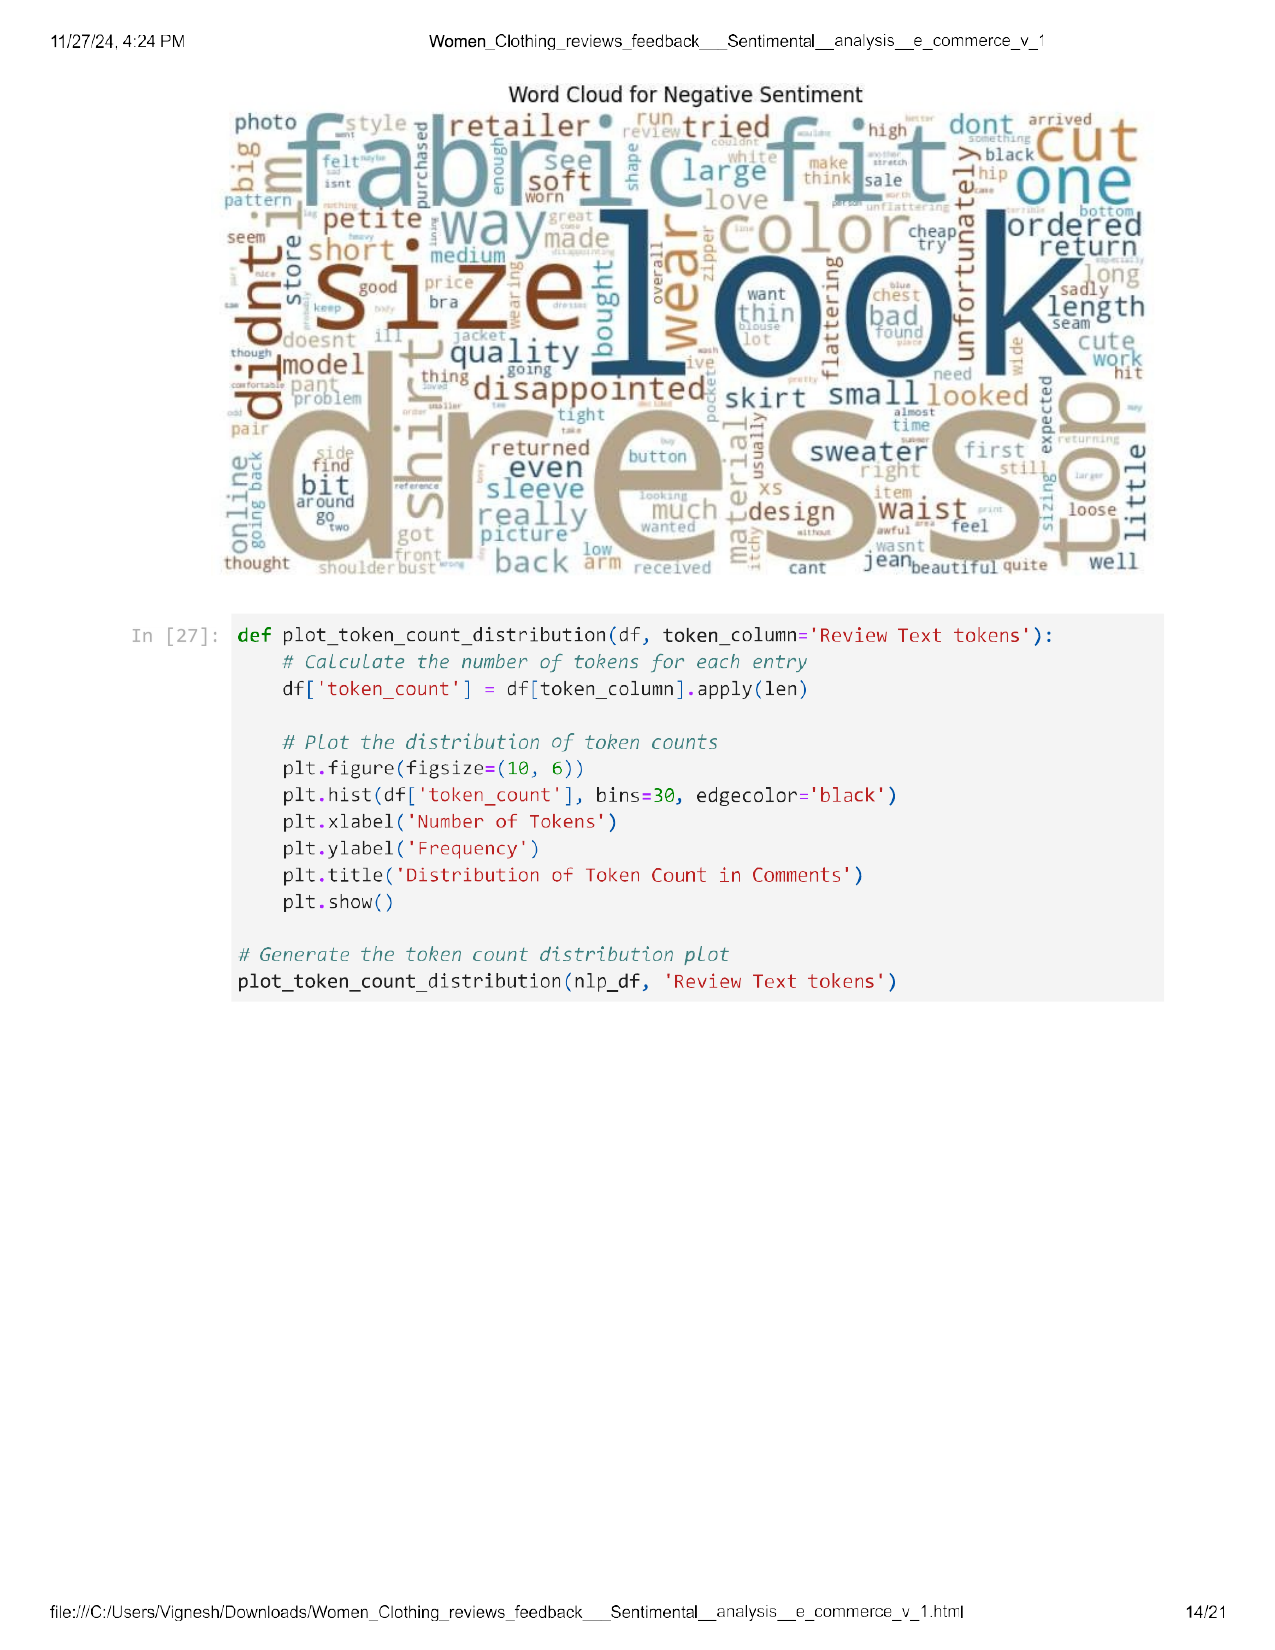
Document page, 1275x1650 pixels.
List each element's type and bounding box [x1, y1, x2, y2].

picture [821, 787, 852, 802]
picture [698, 946, 729, 961]
picture [161, 35, 184, 47]
picture [473, 947, 528, 961]
picture [812, 34, 1043, 50]
picture [416, 972, 606, 992]
picture [821, 627, 887, 642]
picture [686, 867, 706, 882]
picture [695, 1605, 959, 1621]
picture [720, 867, 740, 882]
picture [540, 946, 673, 961]
picture [238, 948, 250, 961]
picture [282, 626, 807, 699]
picture [753, 974, 796, 988]
picture [361, 946, 394, 961]
picture [954, 627, 1008, 642]
picture [132, 627, 217, 646]
picture [652, 734, 717, 749]
picture [1194, 1605, 1224, 1618]
picture [808, 973, 863, 988]
picture [238, 627, 271, 642]
picture [123, 35, 155, 47]
picture [652, 868, 684, 882]
picture [898, 628, 941, 642]
picture [485, 34, 811, 50]
picture [260, 947, 349, 961]
picture [406, 946, 461, 961]
picture [675, 973, 741, 988]
picture [211, 83, 1155, 576]
picture [59, 34, 117, 50]
picture [282, 733, 674, 912]
picture [697, 787, 808, 806]
picture [50, 1605, 694, 1621]
picture [753, 867, 840, 882]
